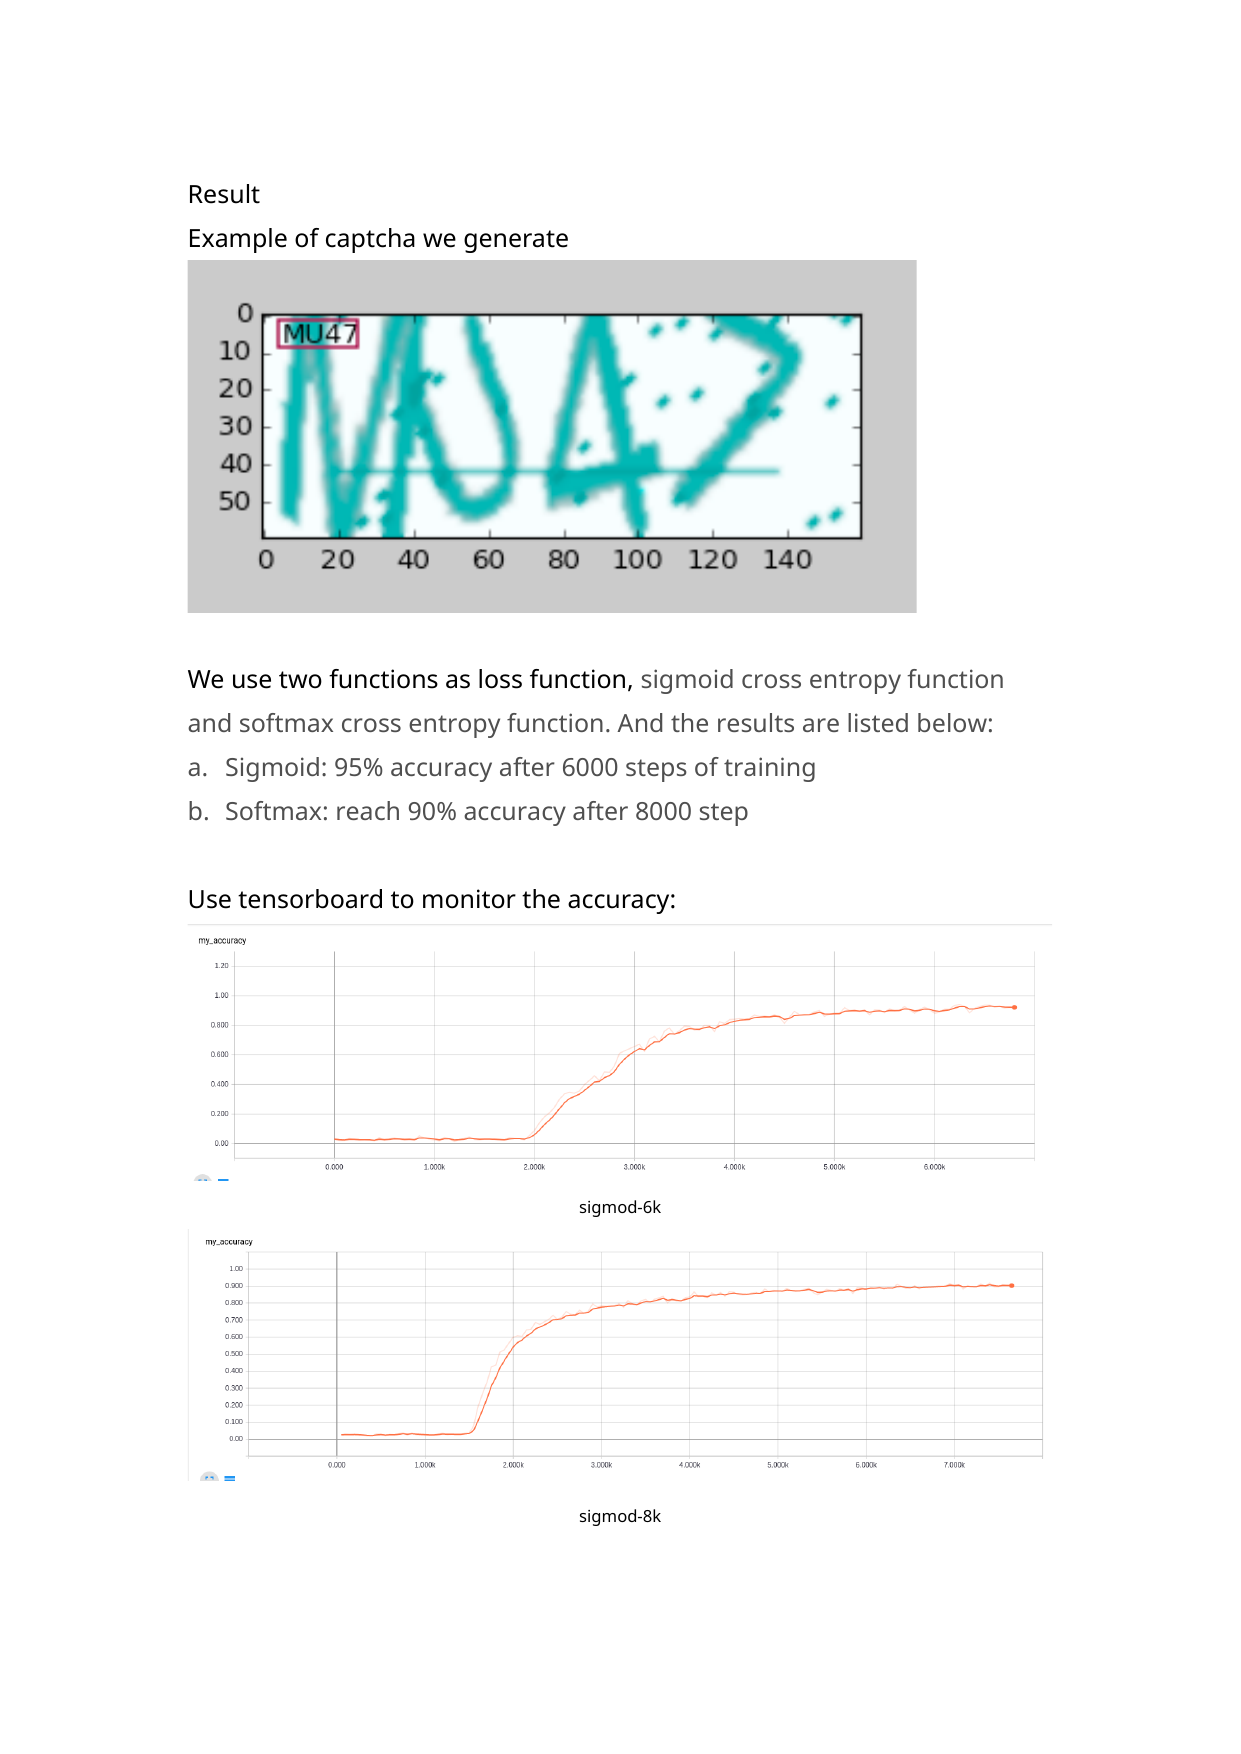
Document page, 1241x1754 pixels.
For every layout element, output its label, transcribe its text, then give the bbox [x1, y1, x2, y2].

text sigmod-8k [187, 1494, 1053, 1538]
picture [187, 1229, 1053, 1481]
text Use tensorboard to monitor the accuracy: [187, 877, 1053, 921]
text sigmod-6k [187, 1185, 1053, 1229]
text Example of captcha we generate [187, 216, 1053, 260]
picture [187, 921, 1053, 1181]
picture [187, 260, 917, 613]
list Softmax: reach 90% accuracy after 8000 step [187, 789, 1053, 833]
text Result [187, 172, 1053, 216]
text We use two functions as loss function, sigmoid cross entropy function and softmax cross entropy function. And the results are listed below: [187, 657, 1053, 745]
list Sigmoid: 95% accuracy after 6000 steps of training [187, 745, 1053, 789]
